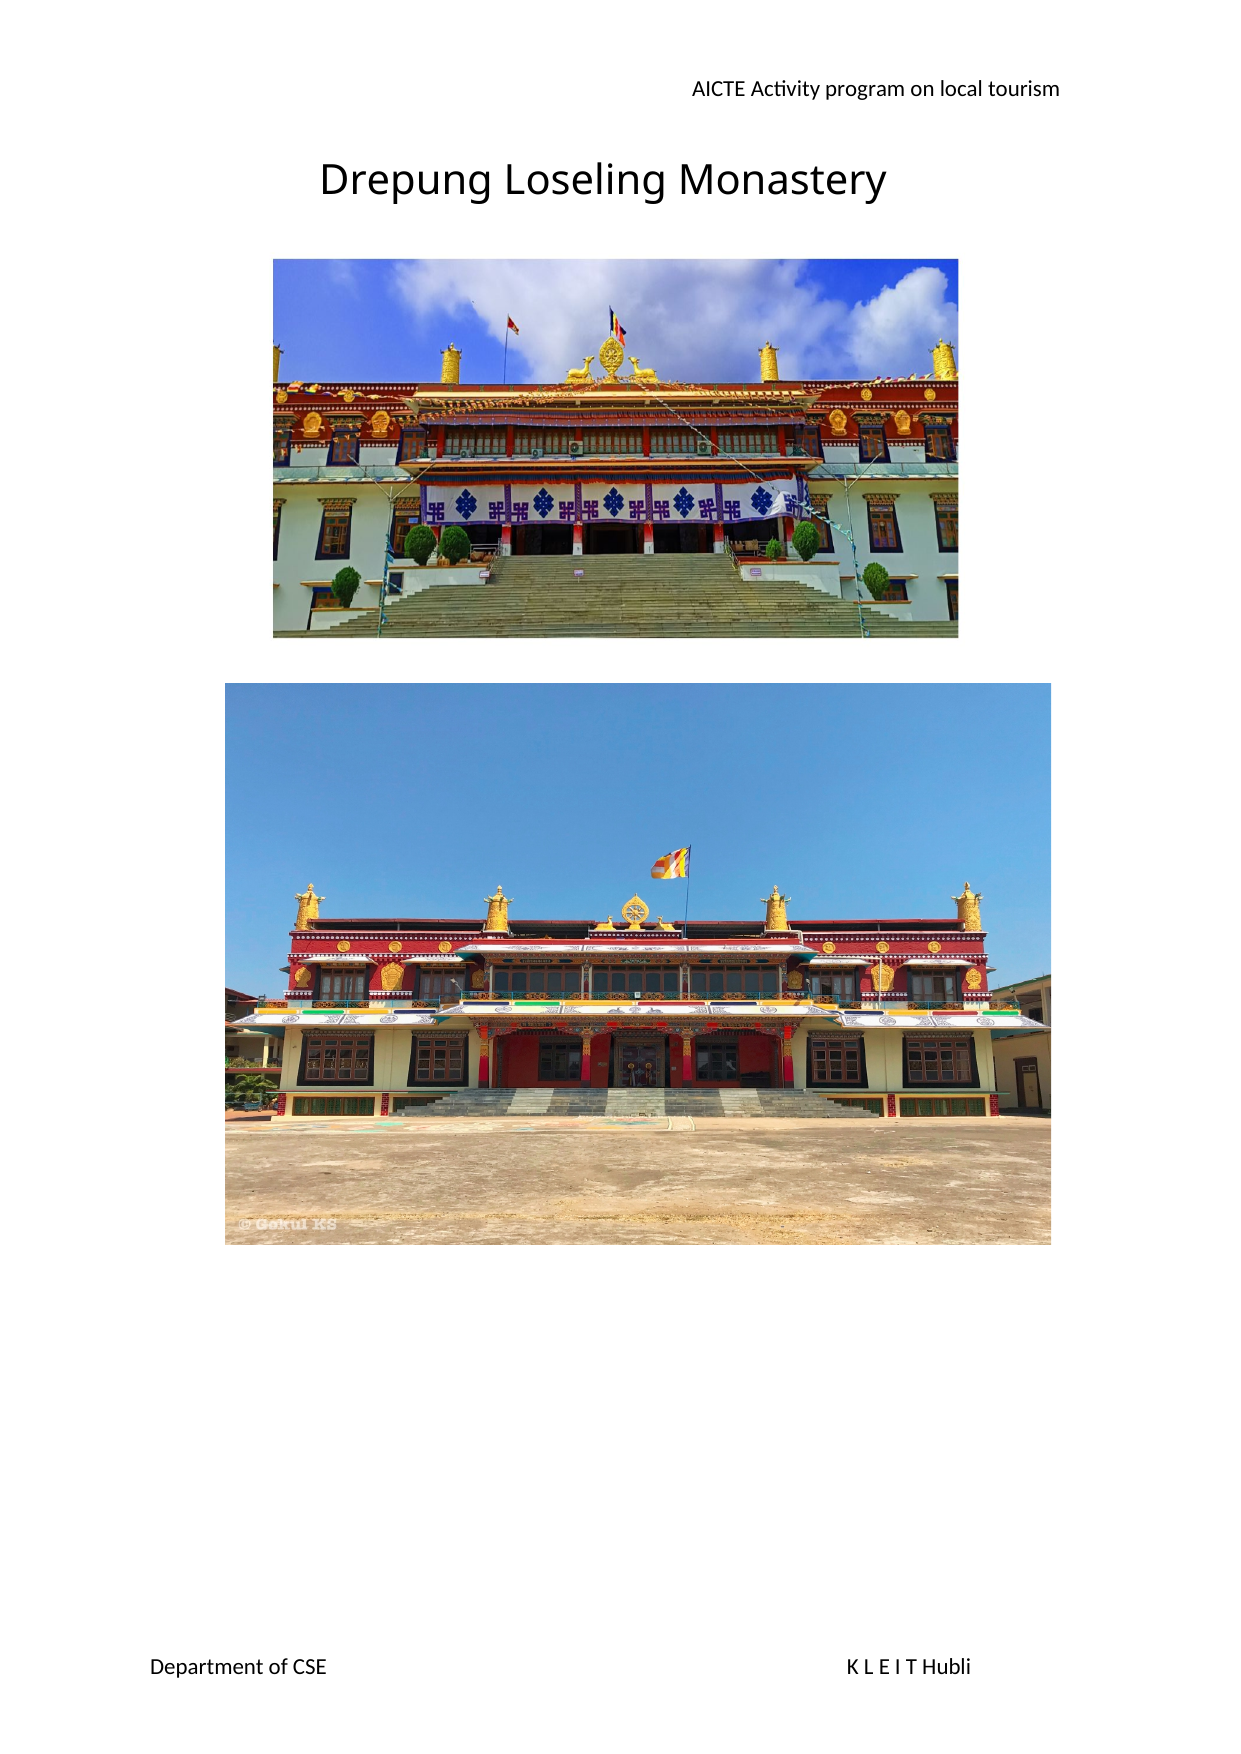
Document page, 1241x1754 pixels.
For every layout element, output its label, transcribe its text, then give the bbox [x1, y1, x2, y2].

picture [224, 218, 1011, 681]
picture [225, 683, 1052, 1245]
